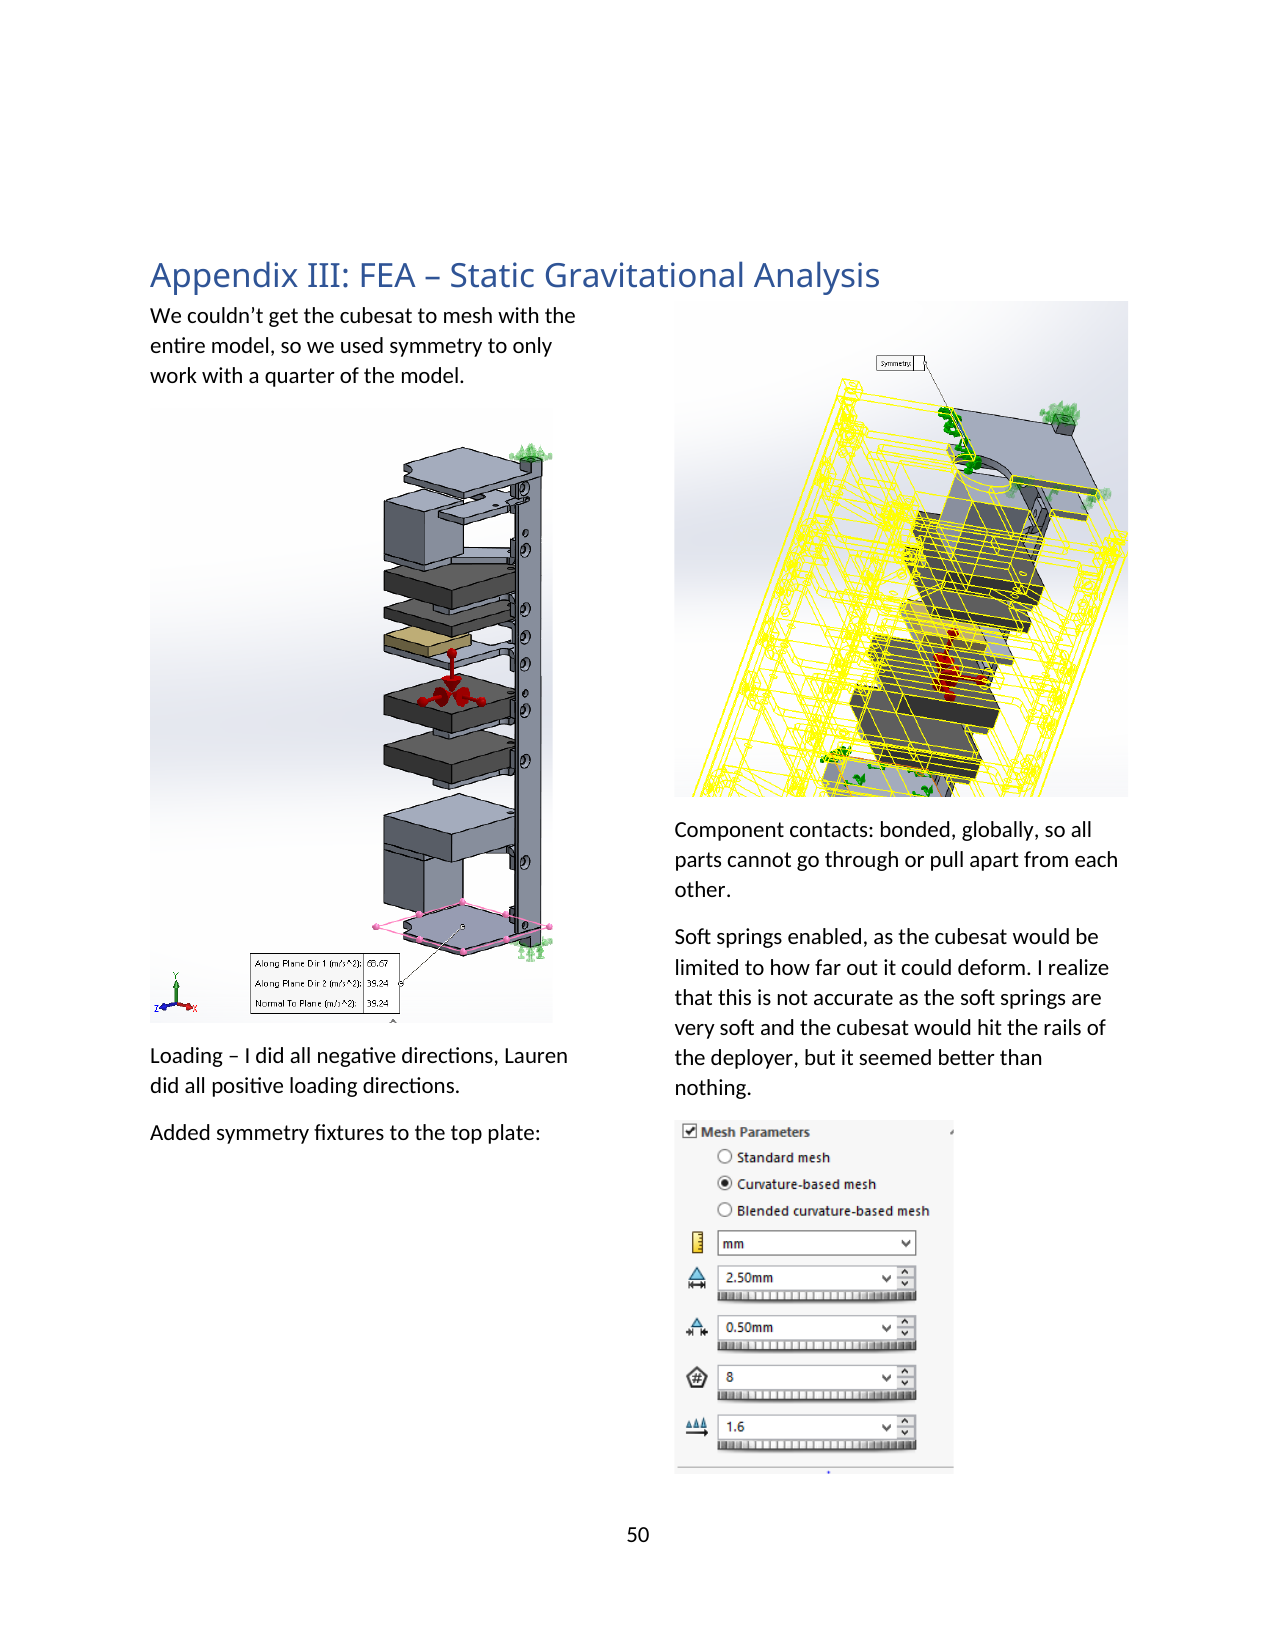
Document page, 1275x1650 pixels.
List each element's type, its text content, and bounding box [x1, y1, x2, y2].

text Component contacts: bonded, globally, so all parts cannot go through or pull apart from each other. [674, 815, 1125, 904]
text We couldn’t get the cubesat to mesh with the entire model, so we used symmetry to only work with a quarter of the model. [150, 301, 601, 389]
picture [674, 1120, 954, 1474]
picture [674, 301, 1129, 797]
subtitle Appendix III: FEA – Static Gravitational Analysis [150, 252, 1125, 297]
text Loading – I did all negative directions, Lauren did all positive loading directions. [150, 1041, 601, 1099]
text Added symmetry fixtures to the top plate: [150, 1118, 601, 1146]
picture [150, 408, 553, 1023]
text Soft springs enabled, as the cubesat would be limited to how far out it could deform. I realize that this is not accurate as the soft springs are very soft and the cubesat would hit the rails of the deployer, but it seemed better than nothing. [674, 922, 1125, 1102]
